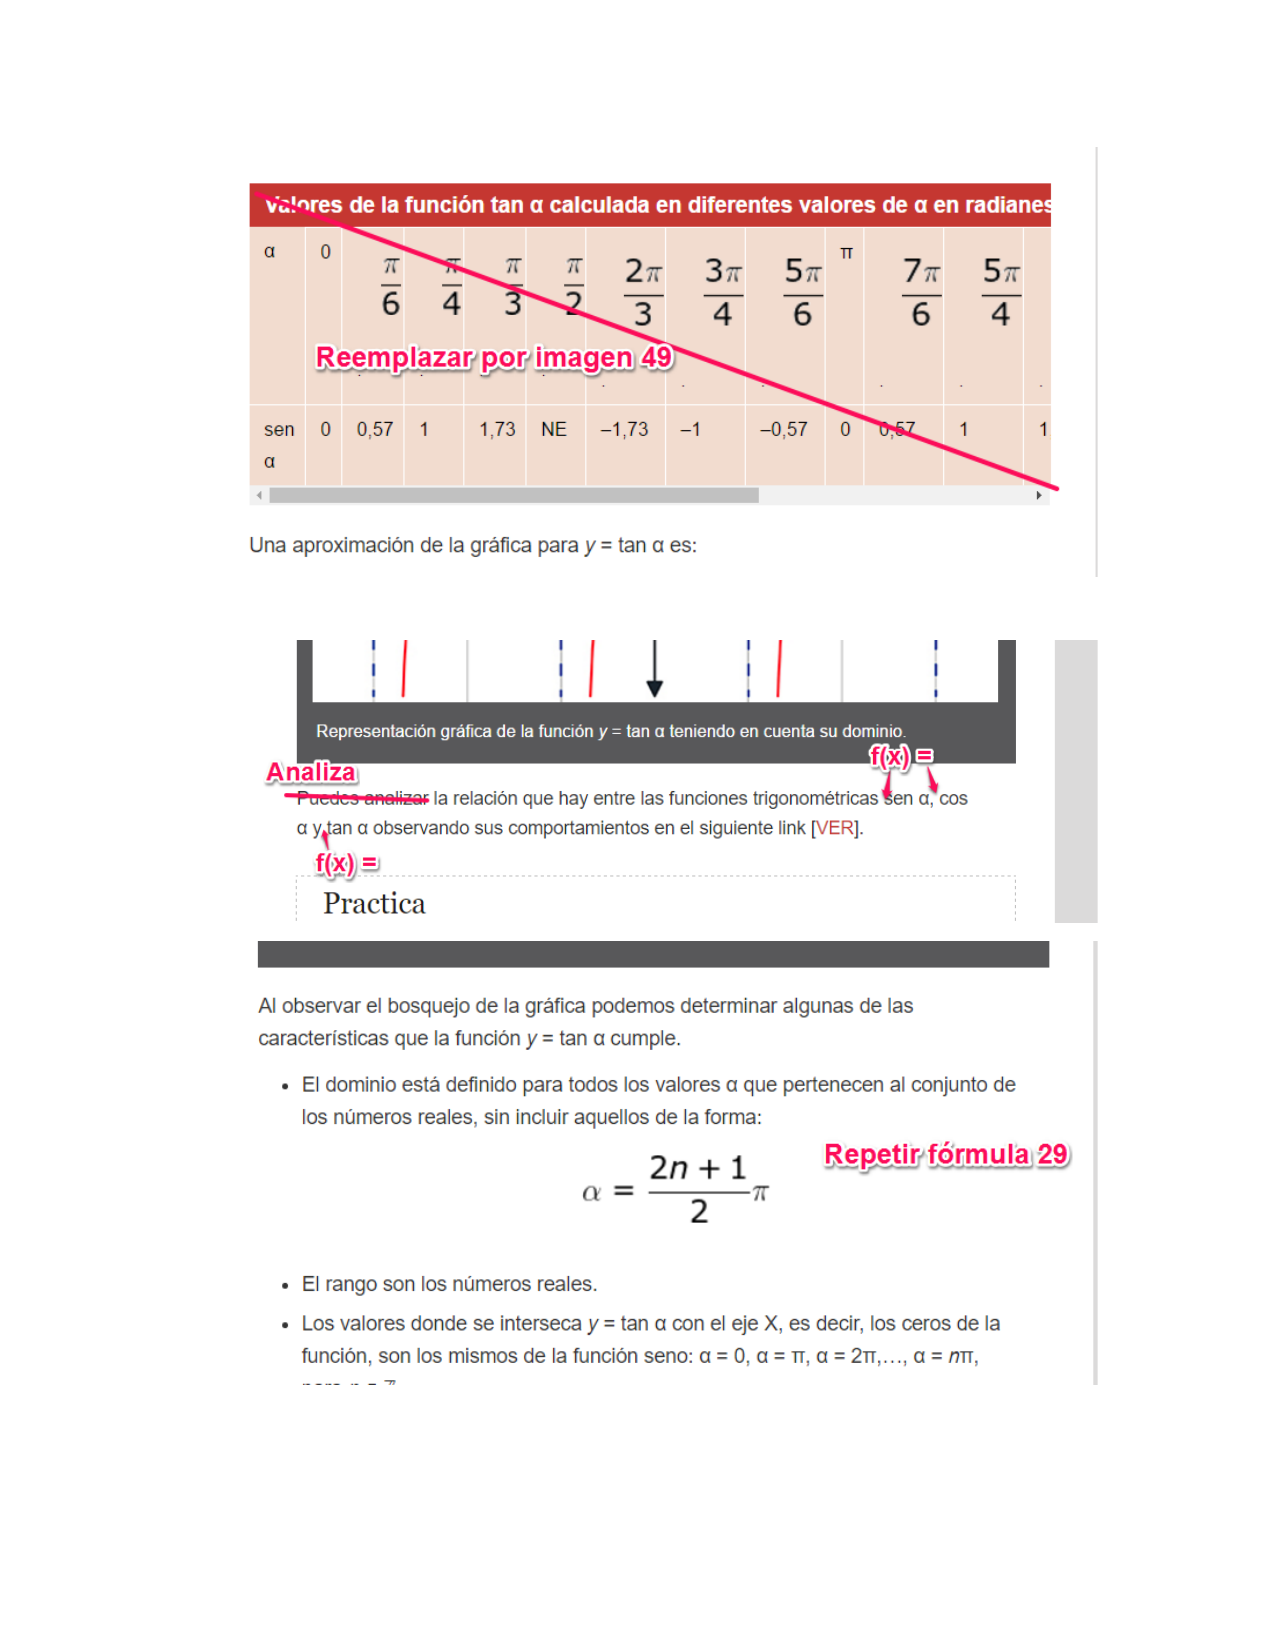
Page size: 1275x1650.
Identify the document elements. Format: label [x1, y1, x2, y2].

picture [177, 147, 1098, 577]
picture [177, 640, 1098, 923]
picture [177, 941, 1098, 1385]
